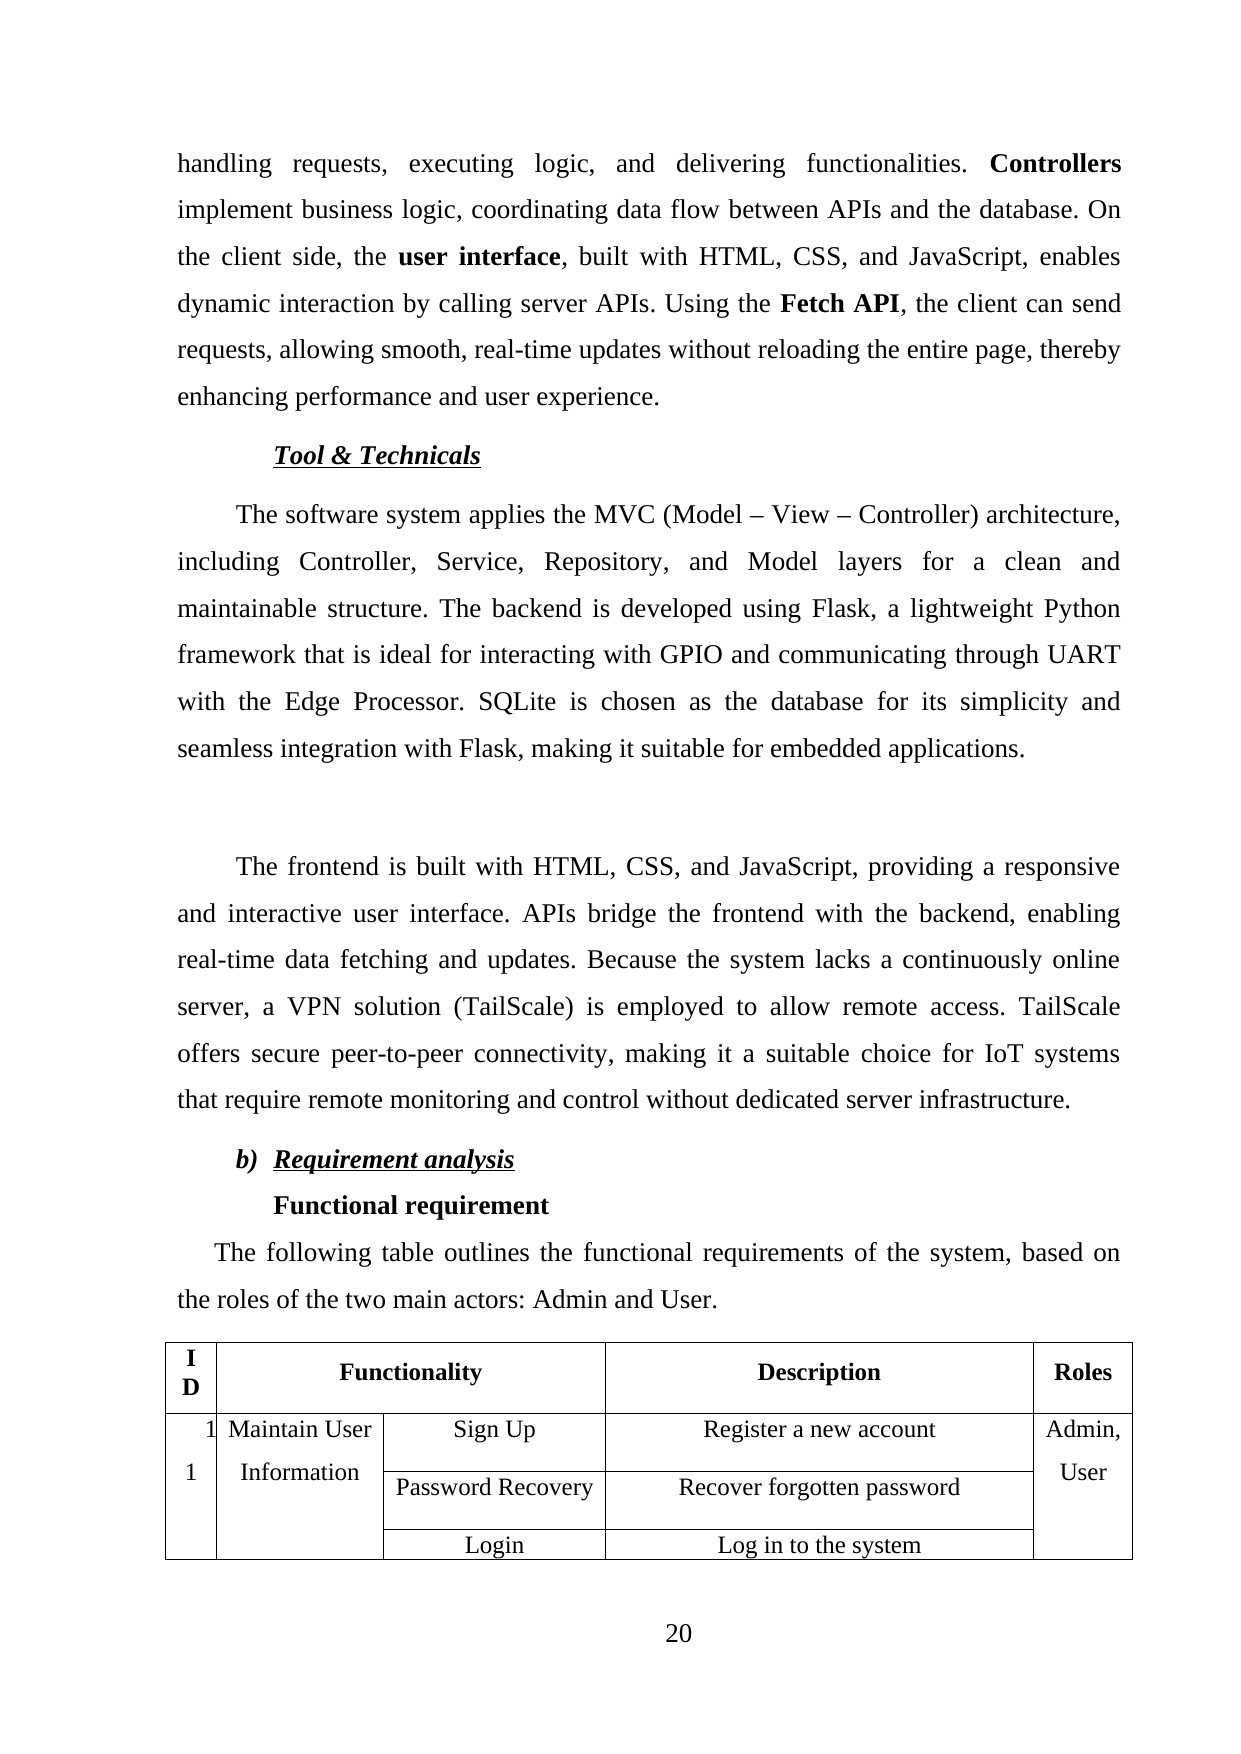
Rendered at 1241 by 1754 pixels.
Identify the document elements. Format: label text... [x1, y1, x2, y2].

table_cell Log in to the system [606, 1530, 1033, 1558]
table_header Description [606, 1343, 1033, 1413]
table_header Functionality [217, 1343, 605, 1413]
table_cell 11 [166, 1414, 216, 1558]
table_cell Recover forgotten password [606, 1472, 1033, 1529]
list The following table outlines the functional requirements of the system, based on the roles of the two main actors: Admin and User. [177, 1236, 1122, 1314]
table_header Roles [1034, 1343, 1132, 1413]
table_cell Maintain User Information [217, 1414, 383, 1558]
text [177, 147, 1122, 411]
table_cell Register a new account [606, 1414, 1033, 1471]
table_cell Password Recovery [384, 1472, 605, 1529]
table_cell Admin, User [1034, 1414, 1132, 1558]
table_header ID [166, 1343, 216, 1413]
text The software system applies the MVC (Model – View – Controller) architecture, including Controller, Service, Repository, and Model layers for a clean and maintainable structure. The backend is developed using Flask, a lightweight Python framework that is ideal for interacting with GPIO and communicating through UART with the Edge Processor. SQLite is chosen as the database for its simplicity and seamless integration with Flask, making it suitable for embedded applications. [177, 499, 1122, 763]
text The frontend is built with HTML, CSS, and JavaScript, providing a responsive and interactive user interface. APIs bridge the frontend with the backend, enabling real-time data fetching and updates. Because the system lacks a continuously online server, a VPN solution (TailScale) is employed to allow remote access. TailScale offers secure peer-to-peer connectivity, making it a suitable choice for IoT systems that require remote monitoring and control without dedicated server infrastructure. [177, 850, 1122, 1115]
table_cell Login [384, 1530, 605, 1558]
table_cell Sign Up [384, 1414, 605, 1471]
list Requirement analysis [236, 1143, 1122, 1174]
list Functional requirement [273, 1189, 1122, 1221]
list Tool & Technicals [273, 439, 1122, 471]
